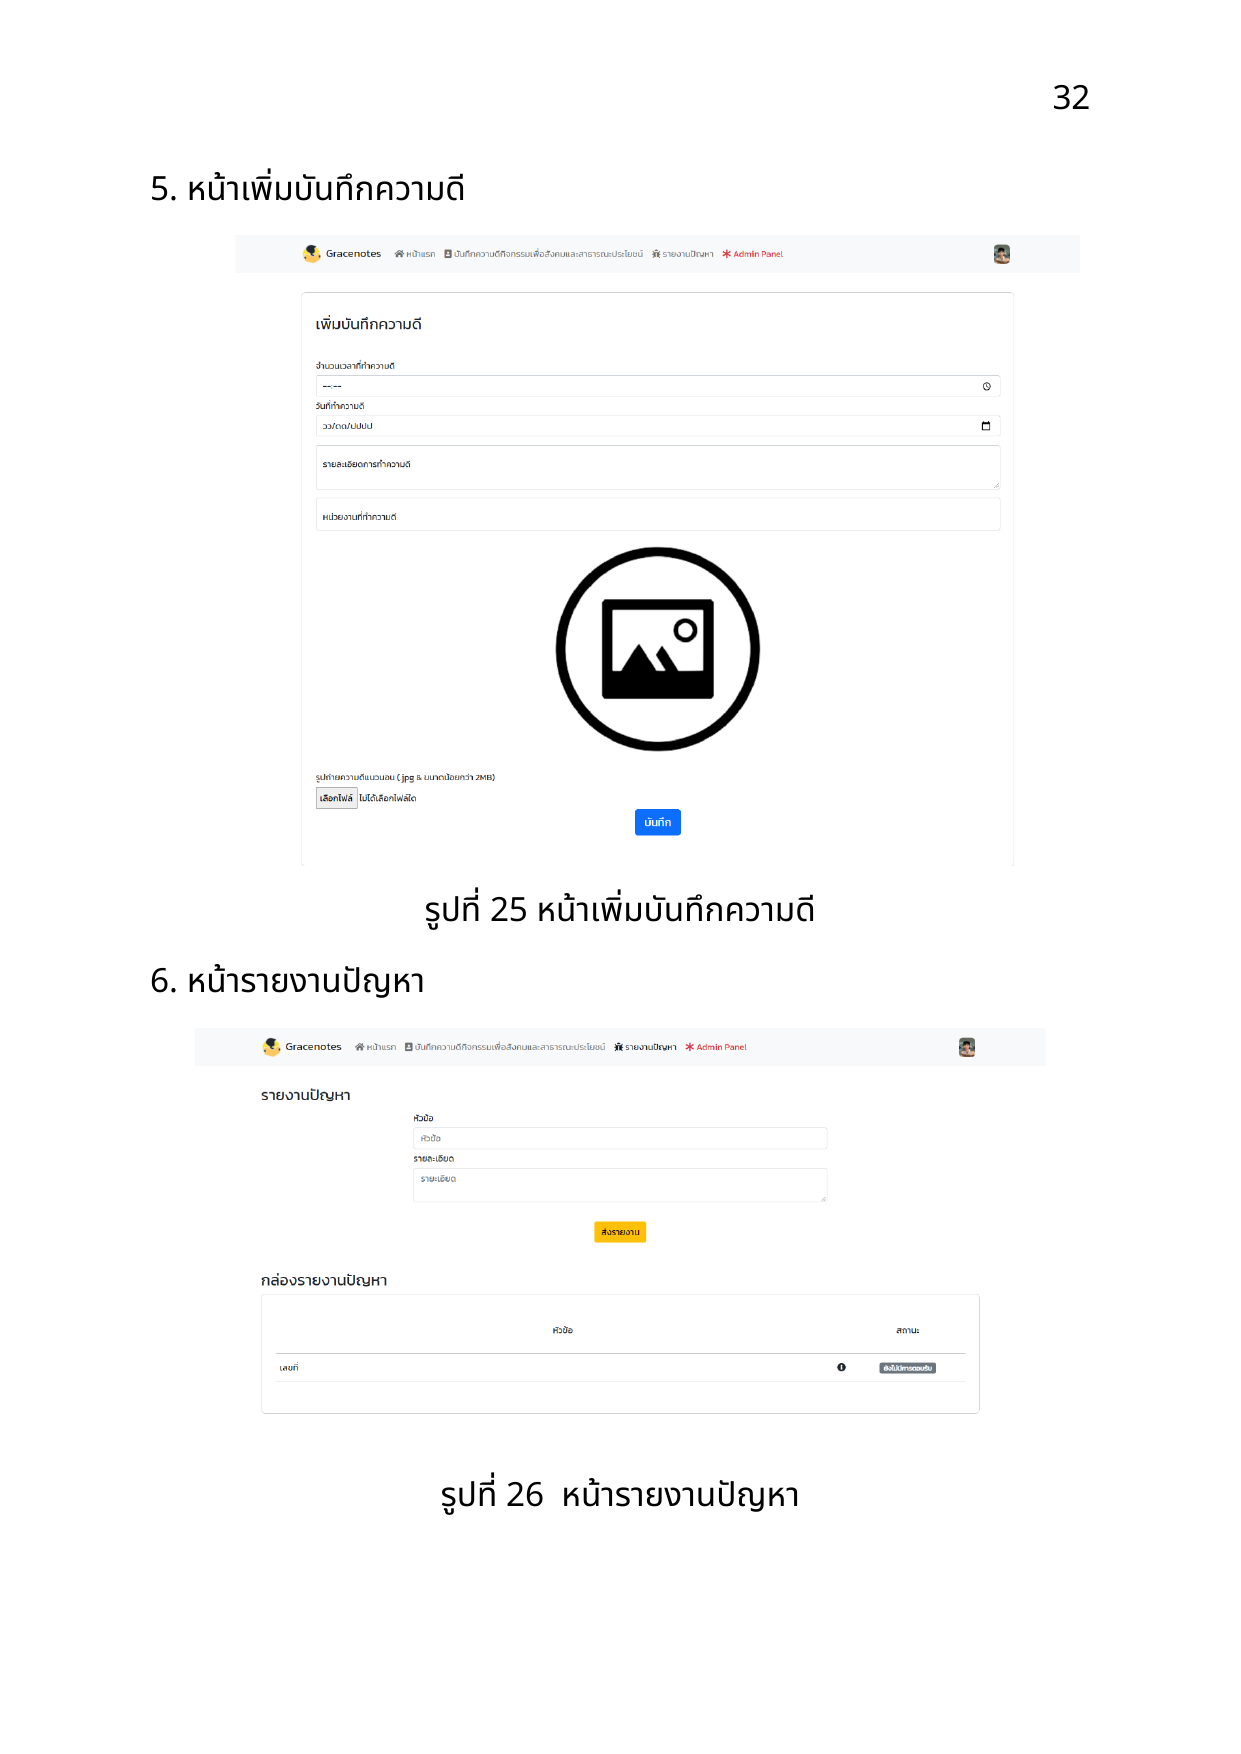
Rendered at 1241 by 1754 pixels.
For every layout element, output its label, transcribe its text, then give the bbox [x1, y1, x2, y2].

text 5. หน้าเพิ่มบันทึกความดี [150, 164, 1090, 215]
picture [194, 1028, 1046, 1451]
picture [235, 235, 1080, 866]
text 6. หน้ารายงานปัญหา [150, 957, 1090, 1008]
